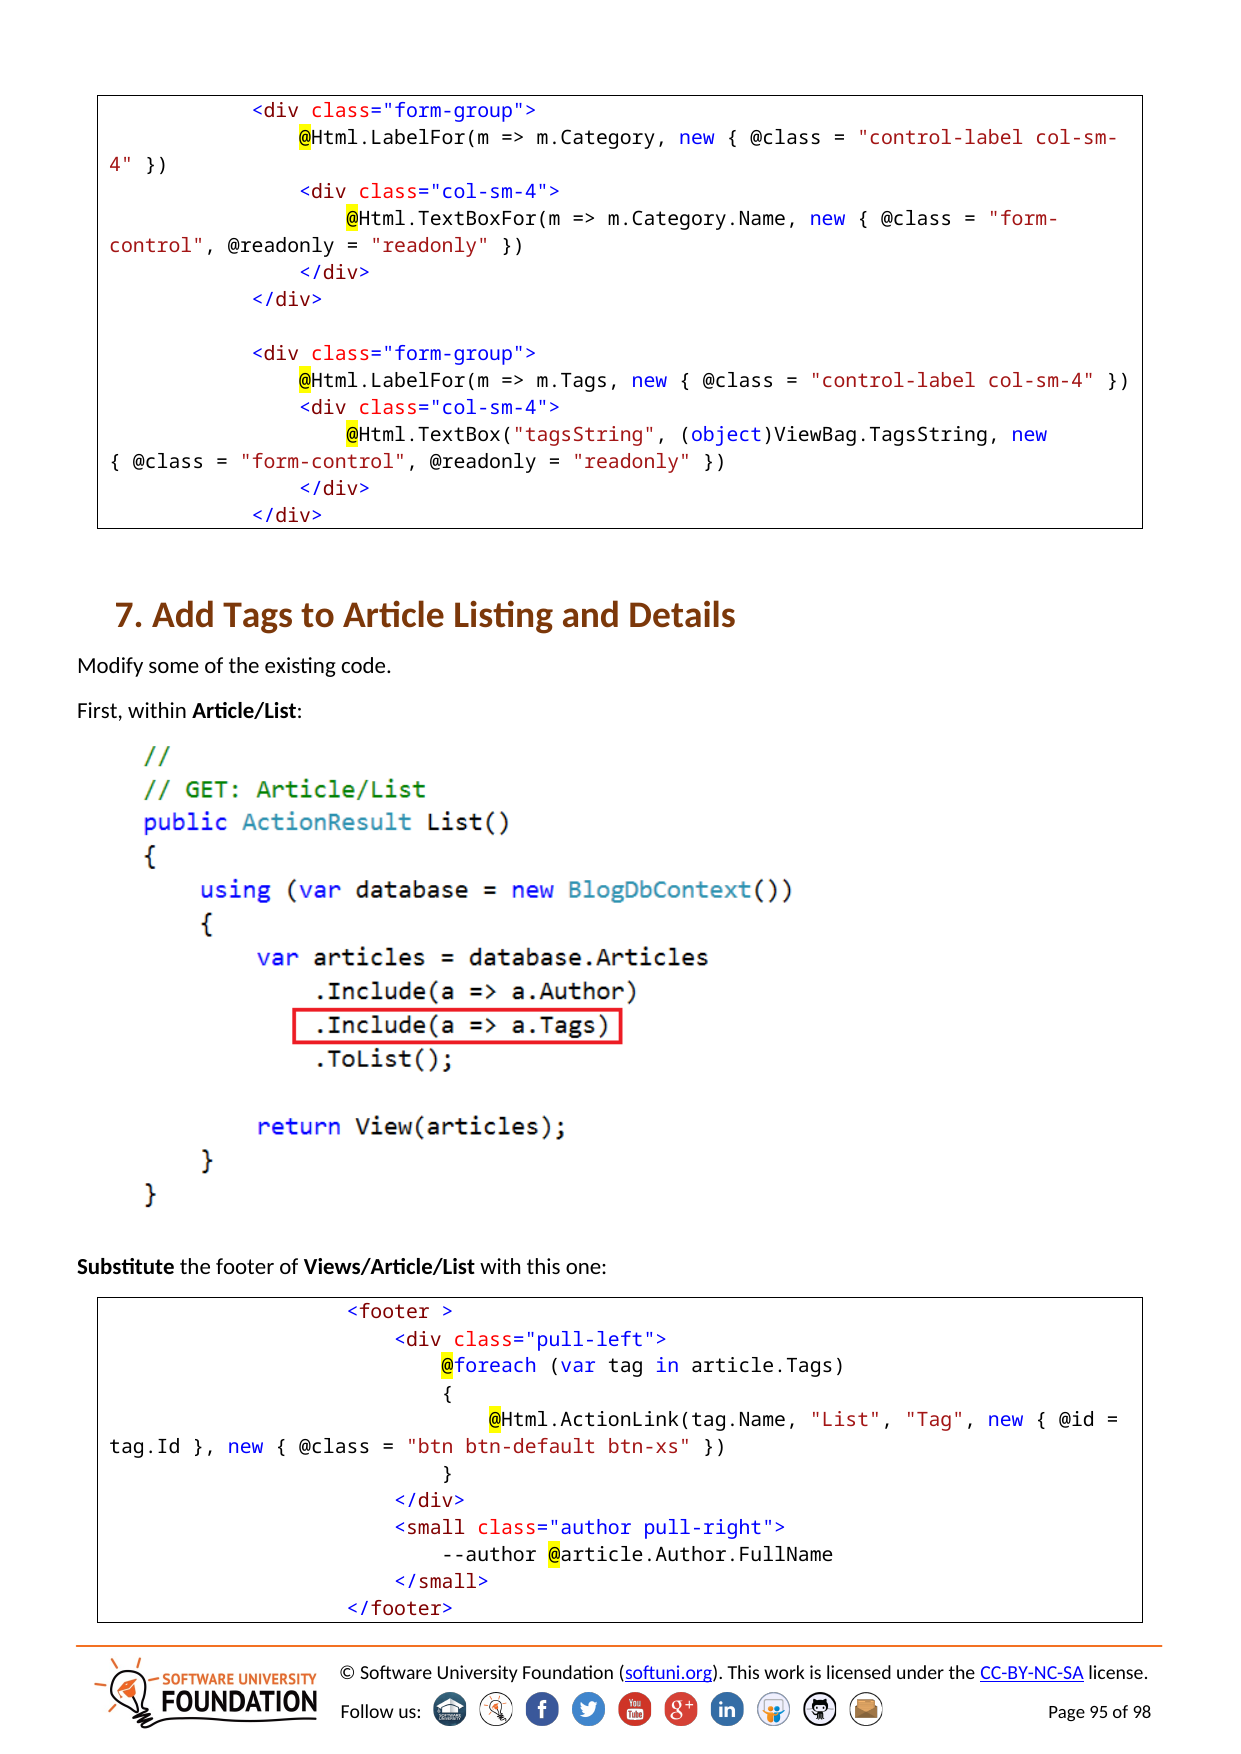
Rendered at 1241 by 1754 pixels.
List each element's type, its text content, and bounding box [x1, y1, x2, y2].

picture [479, 1692, 513, 1726]
picture [757, 1692, 790, 1726]
subtitle Add Tags to Article Listing and Details [114, 591, 1163, 636]
picture [93, 1656, 317, 1729]
picture [433, 1692, 467, 1726]
picture [664, 1692, 698, 1726]
table_header <footer > <div class="pull-left"> @foreach (var tag in article.Tags) { @Html.ActionLink(tag.Name, "List", "Tag", new { @id = tag.Id }, new { @class = "btn btn-default btn-xs" }) } </div> <small class="author pull-right"> --author @article.Author.FullName </small> </footer> [98, 1298, 1142, 1622]
picture [525, 1692, 559, 1726]
picture [710, 1692, 744, 1726]
picture [803, 1692, 837, 1726]
text Modify some of the existing code. [77, 652, 1163, 679]
picture [76, 741, 849, 1236]
picture [572, 1692, 605, 1726]
picture [849, 1692, 883, 1726]
table_header <div class="form-group"> @Html.LabelFor(m => m.Category, new { @class = "control-label col-sm-4" }) <div class="col-sm-4"> @Html.TextBoxFor(m => m.Category.Name, new { @class = "form-control", @readonly = "readonly" }) </div> </div> <div class="form-group"> @Html.LabelFor(m => m.Tags, new { @class = "control-label col-sm-4" }) <div class="col-sm-4"> @Html.TextBox("tagsString", (object)ViewBag.TagsString, new { @class = "form-control", @readonly = "readonly" }) </div> </div> [98, 96, 1142, 528]
text First, within Article/List: [77, 696, 1163, 724]
text Substitute the footer of Views/Article/List with this one: [77, 1252, 1163, 1280]
picture [618, 1692, 652, 1726]
